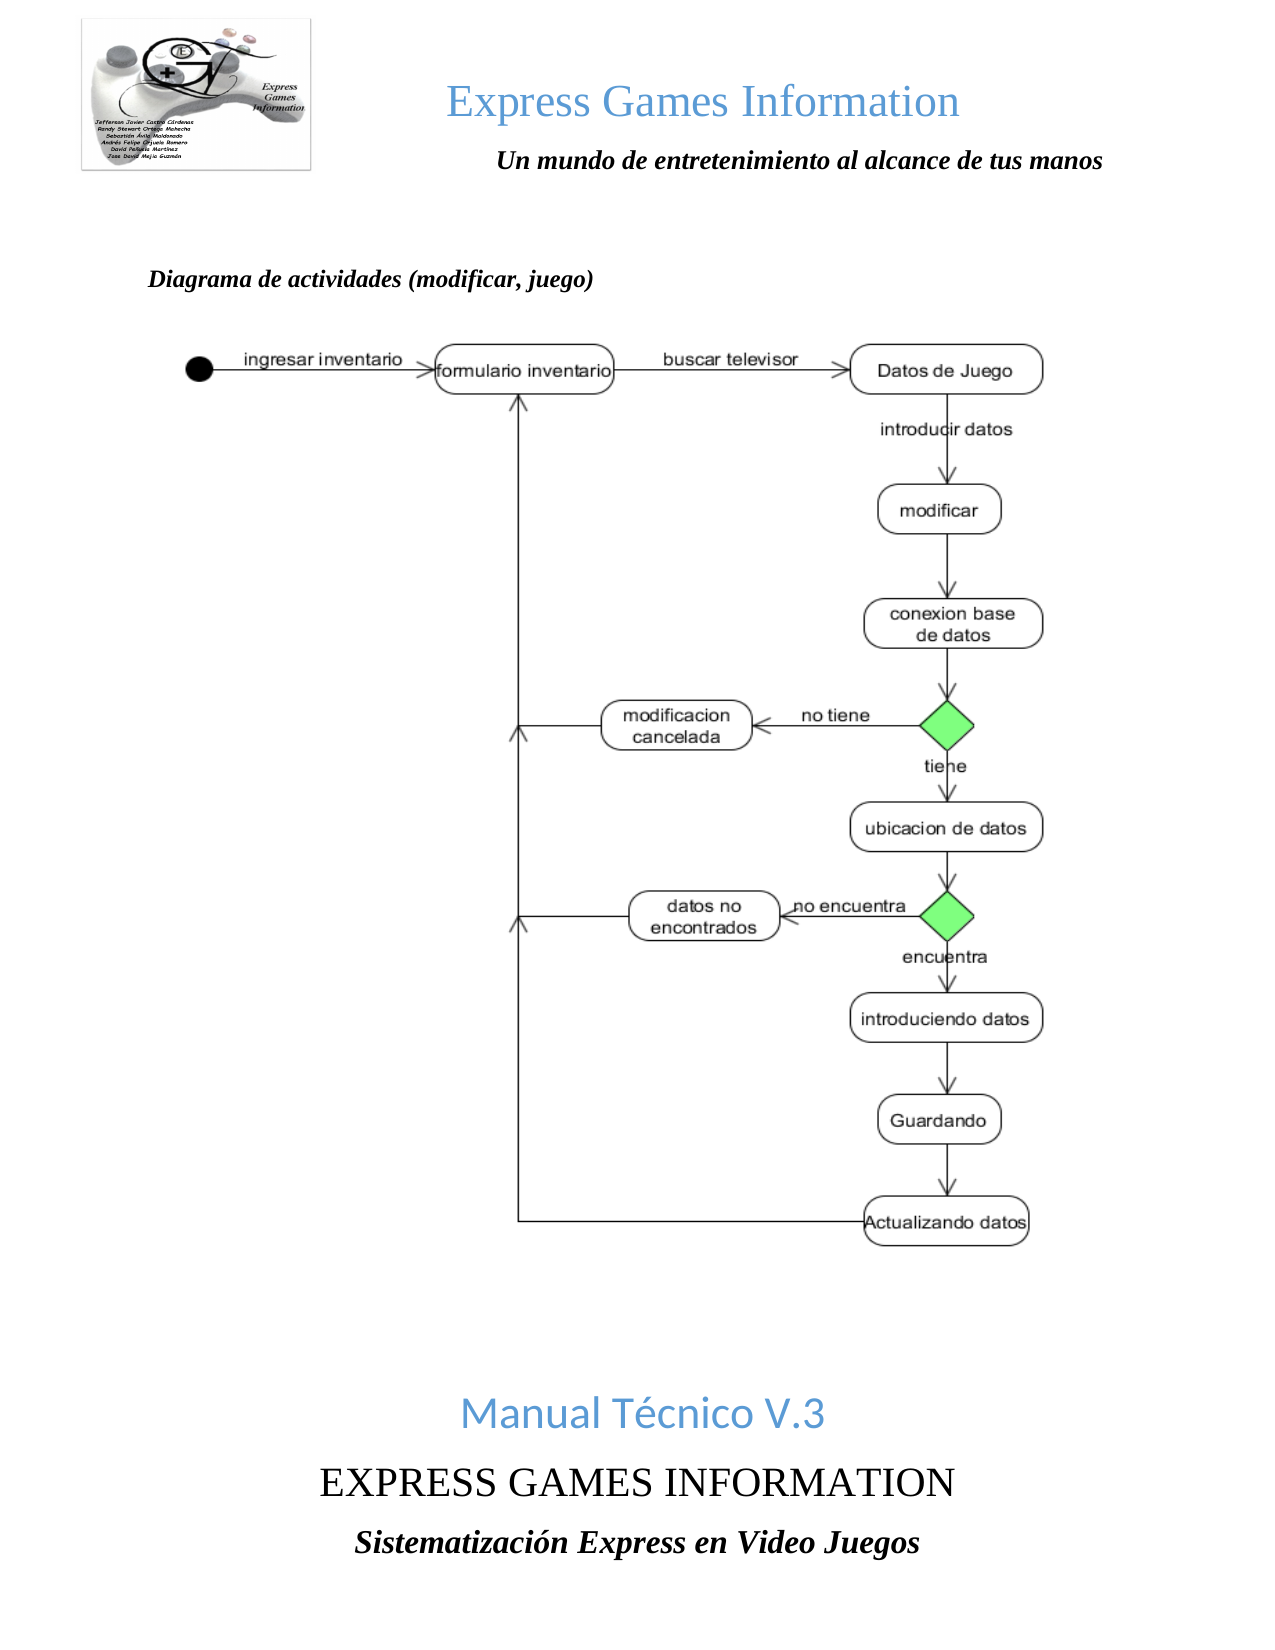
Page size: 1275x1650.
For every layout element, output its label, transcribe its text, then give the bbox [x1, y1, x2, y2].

picture [75, 15, 316, 174]
subtitle Diagrama de actividades (modificar, juego) [148, 264, 1127, 293]
picture [147, 322, 1128, 1282]
